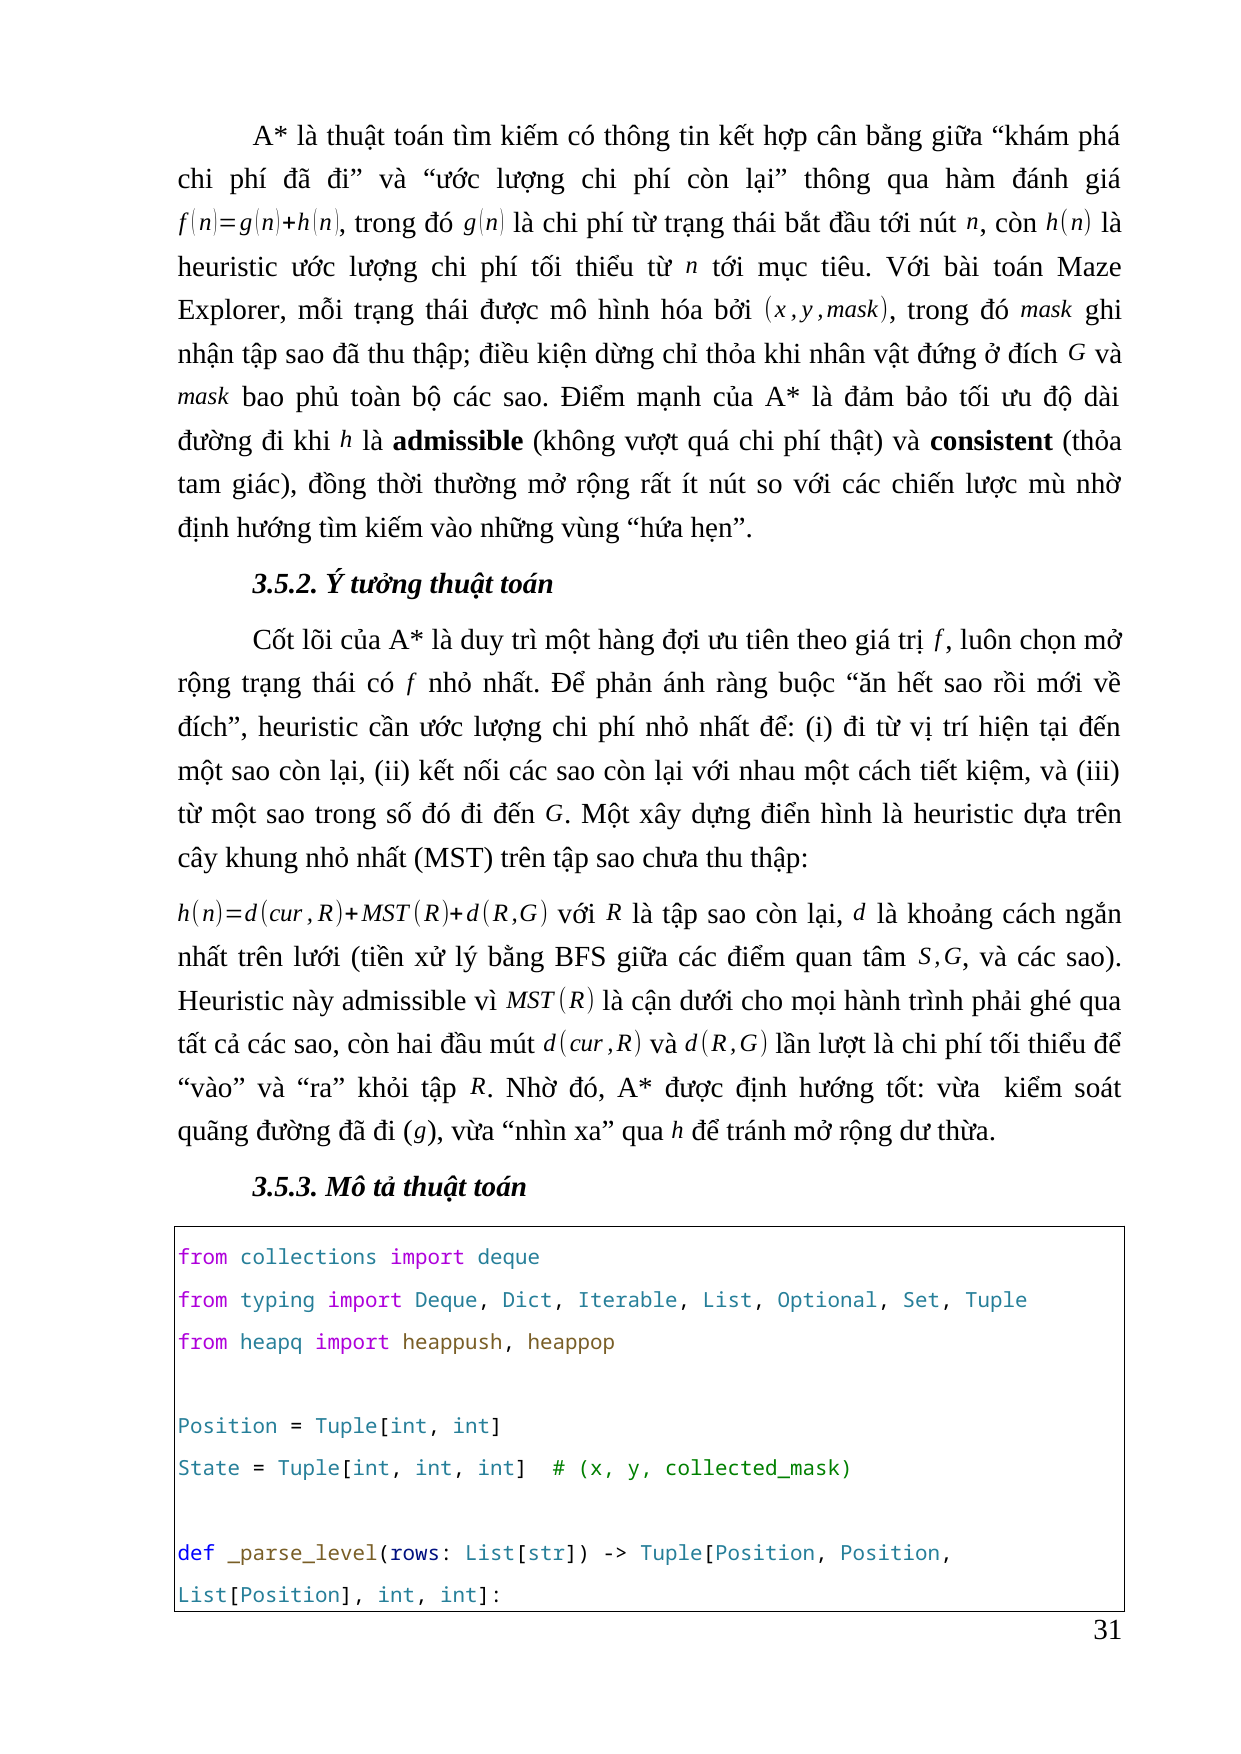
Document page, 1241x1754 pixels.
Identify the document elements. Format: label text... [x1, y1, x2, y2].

text 3.5.2. Ý tưởng thuật toán [177, 566, 1122, 599]
text A* là thuật toán tìm kiếm có thông tin kết hợp cân bằng giữa “khám phá chi phí đã đi” và “ước lượng chi phí còn lại” thông qua hàm đánh giá , trong đó là chi phí từ trạng thái bắt đầu tới nút , còn là heuristic ước lượng chi phí tối thiểu từ tới mục tiêu. Với bài toán Maze Explorer, mỗi trạng thái được mô hình hóa bởi , trong đó ghi nhận tập sao đã thu thập; điều kiện dừng chỉ thỏa khi nhân vật đứng ở đích và bao phủ toàn bộ các sao. Điểm mạnh của A* là đảm bảo tối ưu độ dài đường đi khi là admissible (không vượt quá chi phí thật) và consistent (thỏa tam giác), đồng thời thường mở rộng rất ít nút so với các chiến lược mù nhờ định hướng tìm kiếm vào những vùng “hứa hẹn”. [177, 118, 1122, 543]
text from typing import Deque, Dict, Iterable, List, Optional, Set, Tuple [177, 1271, 1122, 1313]
text from collections import deque [175, 1227, 1124, 1271]
text với là tập sao còn lại, là khoảng cách ngắn nhất trên lưới (tiền xử lý bằng BFS giữa các điểm quan tâm , và các sao). Heuristic này admissible vì là cận dưới cho mọi hành trình phải ghé qua tất cả các sao, còn hai đầu mút và lần lượt là chi phí tối thiểu để “vào” và “ra” khỏi tập . Nhờ đó, A* được định hướng tốt: vừa kiểm soát quãng đường đã đi (), vừa “nhìn xa” qua để tránh mở rộng dư thừa. [177, 896, 1122, 1147]
text def _parse_level(rows: List[str]) -> Tuple[Position, Position, List[Position], int, int]: [175, 1521, 1124, 1611]
text 3.5.3. Mô tả thuật toán [177, 1169, 1122, 1203]
text Position = Tuple[int, int] [177, 1397, 1122, 1440]
text from heapq import heappush, heappop [177, 1313, 1122, 1355]
text State = Tuple[int, int, int] # (x, y, collected_mask) [177, 1440, 1122, 1482]
text Cốt lõi của A* là duy trì một hàng đợi ưu tiên theo giá trị , luôn chọn mở rộng trạng thái có nhỏ nhất. Để phản ánh ràng buộc “ăn hết sao rồi mới về đích”, heuristic cần ước lượng chi phí nhỏ nhất để: (i) đi từ vị trí hiện tại đến một sao còn lại, (ii) kết nối các sao còn lại với nhau một cách tiết kiệm, và (iii) từ một sao trong số đó đi đến . Một xây dựng điển hình là heuristic dựa trên cây khung nhỏ nhất (MST) trên tập sao chưa thu thập: [177, 622, 1122, 873]
